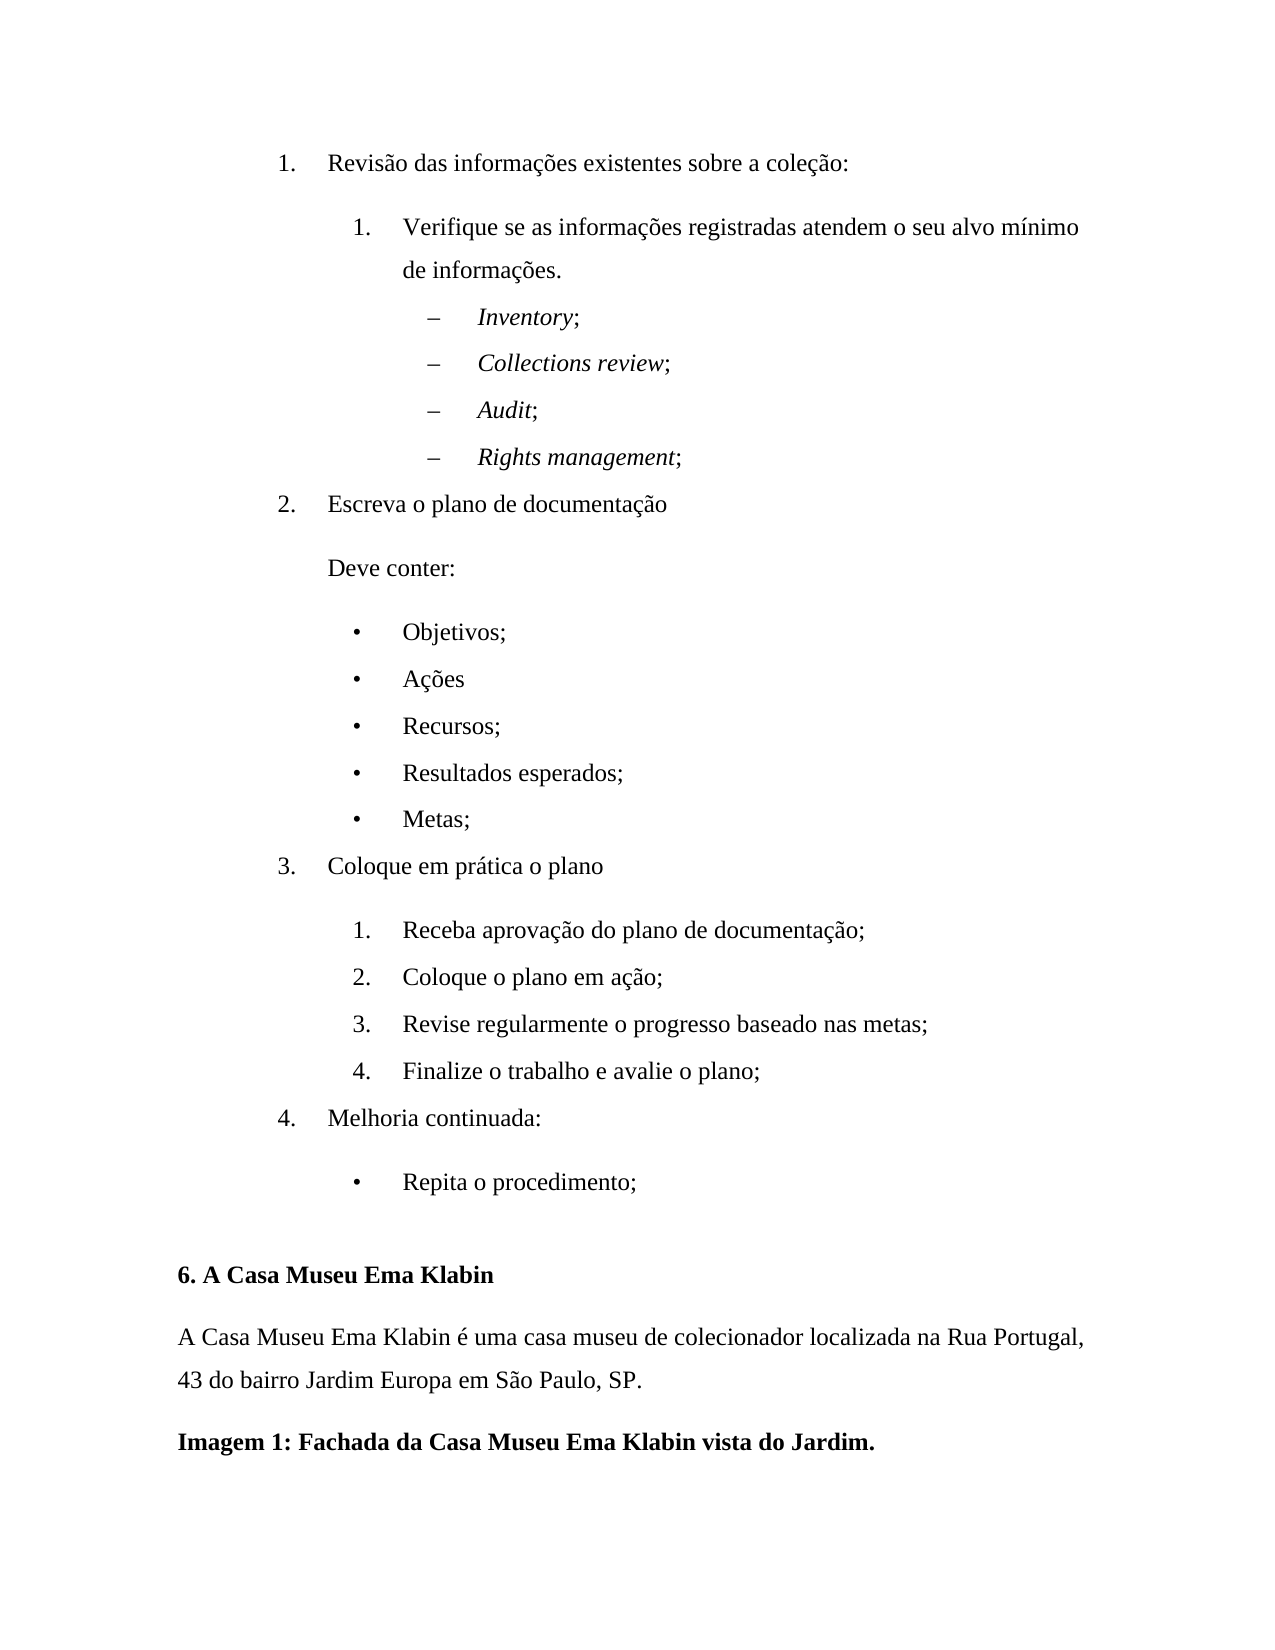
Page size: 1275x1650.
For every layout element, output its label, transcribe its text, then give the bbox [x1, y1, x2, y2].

subtitle 6. A Casa Museu Ema Klabin [177, 1260, 1098, 1289]
list Recursos; [352, 711, 1098, 739]
list Collections review; [427, 348, 1098, 377]
list Verifique se as informações registradas atendem o seu alvo mínimo de informações. [352, 212, 1098, 283]
list Coloque em prática o plano [277, 851, 1098, 880]
list Coloque o plano em ação; [352, 962, 1098, 991]
list Repita o procedimento; [352, 1167, 1098, 1196]
list Deve conter: [277, 553, 1098, 582]
list Audit; [427, 395, 1098, 424]
list Finalize o trabalho e avalie o plano; [352, 1056, 1098, 1085]
text A Casa Museu Ema Klabin é uma casa museu de colecionador localizada na Rua Portugal, 43 do bairro Jardim Europa em São Paulo, SP. [177, 1322, 1098, 1394]
list Melhoria continuada: [277, 1103, 1098, 1132]
list Rights management; [427, 442, 1098, 471]
list Metas; [352, 804, 1098, 833]
list Revisão das informações existentes sobre a coleção: [277, 148, 1098, 176]
list Objetivos; [352, 617, 1098, 646]
list Ações [352, 664, 1098, 693]
list Resultados esperados; [352, 758, 1098, 786]
list Receba aprovação do plano de documentação; [352, 915, 1098, 944]
text Imagem 1: Fachada da Casa Museu Ema Klabin vista do Jardim. [177, 1427, 1098, 1456]
list Inventory; [427, 302, 1098, 330]
list Revise regularmente o progresso baseado nas metas; [352, 1009, 1098, 1038]
list Escreva o plano de documentação [277, 489, 1098, 518]
